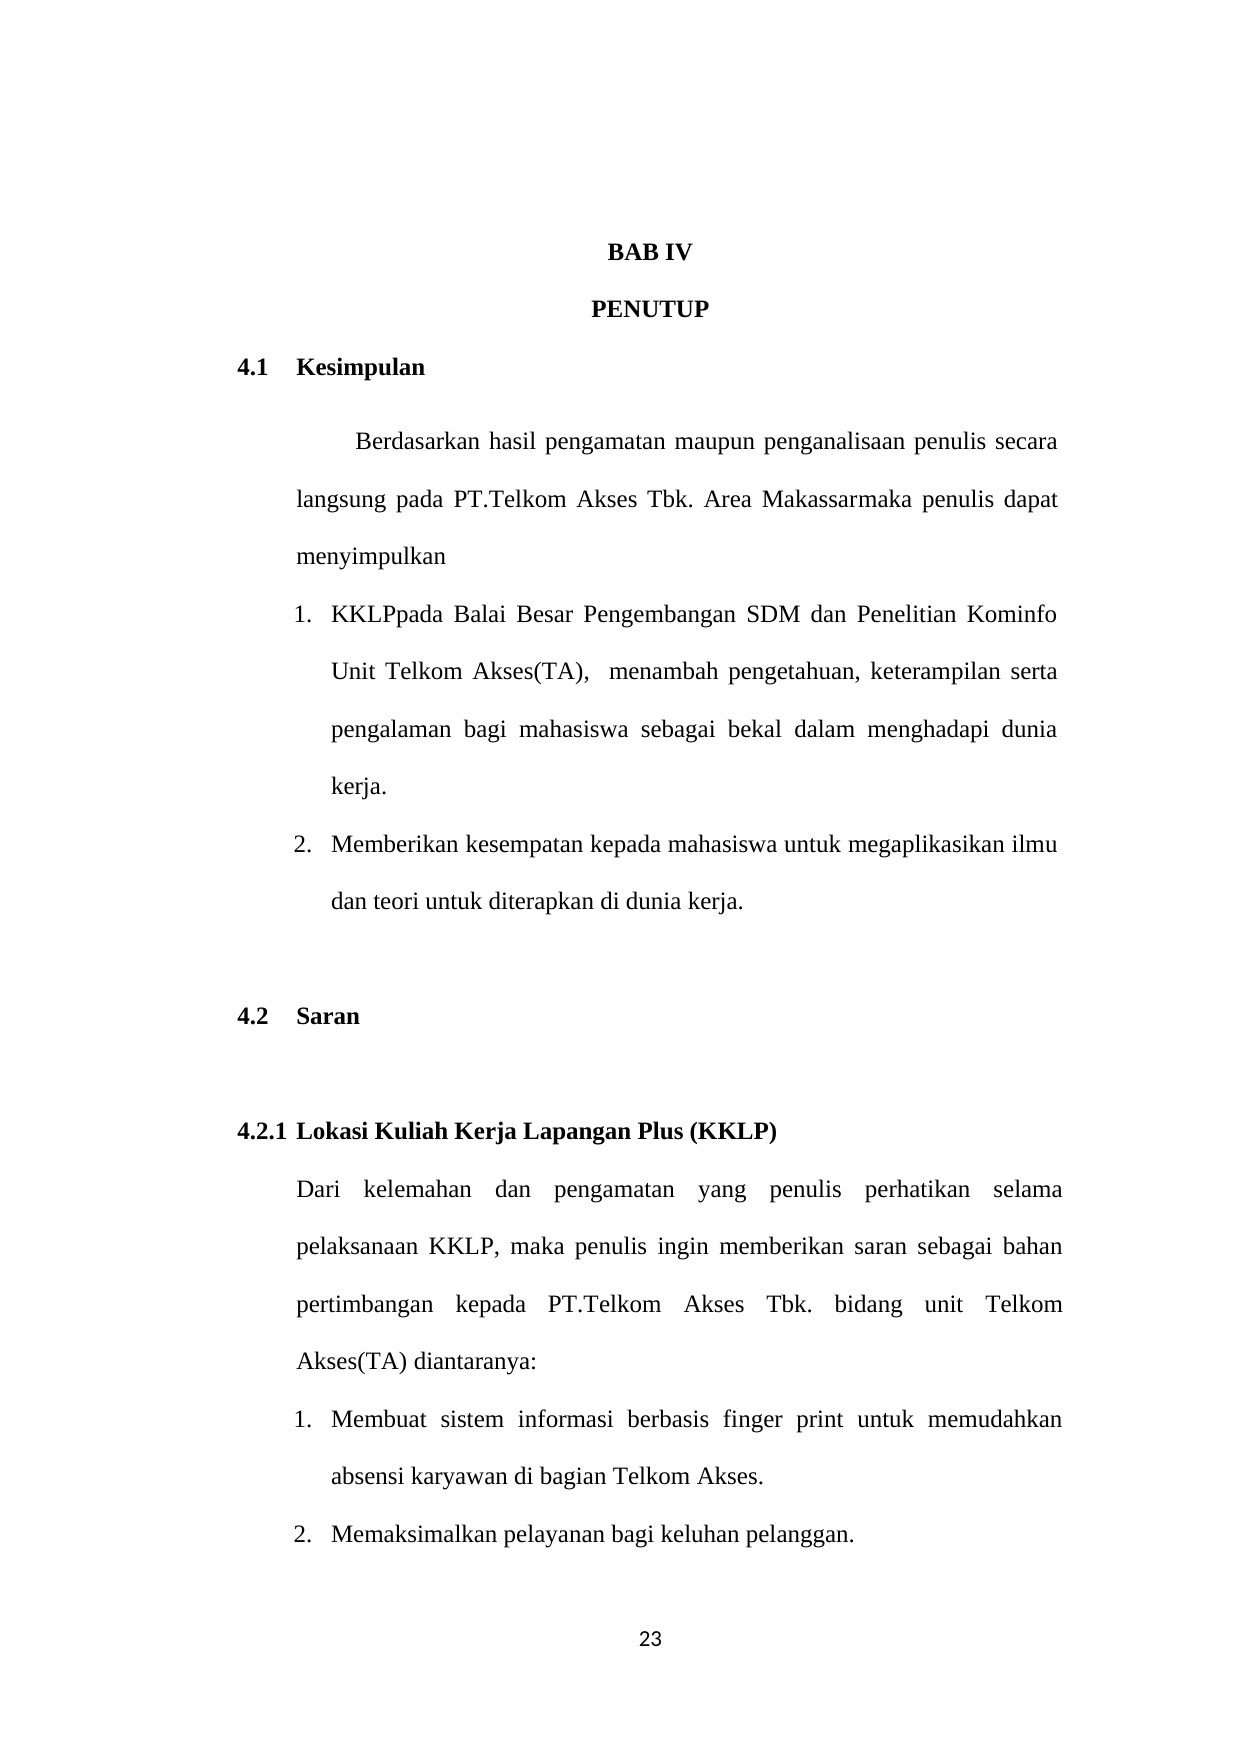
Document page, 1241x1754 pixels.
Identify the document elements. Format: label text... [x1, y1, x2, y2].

list Saran [237, 1001, 1063, 1030]
list Membuat sistem informasi berbasis finger print untuk memudahkan absensi karyawan di bagian Telkom Akses. [293, 1404, 1063, 1490]
list Memaksimalkan pelayanan bagi keluhan pelanggan. [293, 1519, 1063, 1547]
text PENUTUP [237, 294, 1063, 323]
list Kesimpulan [237, 352, 1063, 381]
text Berdasarkan hasil pengamatan maupun penganalisaan penulis secara langsung pada PT.Telkom Akses Tbk. Area Makassarmaka penulis dapat menyimpulkan [296, 426, 1058, 570]
list KKLPpada Balai Besar Pengembangan SDM dan Penelitian Kominfo Unit Telkom Akses(TA), menambah pengetahuan, keterampilan serta pengalaman bagi mahasiswa sebagai bekal dalam menghadapi dunia kerja. [293, 599, 1058, 800]
text BAB IV [237, 237, 1063, 266]
list Memberikan kesempatan kepada mahasiswa untuk megaplikasikan ilmu dan teori untuk diterapkan di dunia kerja. [293, 829, 1058, 915]
text Dari kelemahan dan pengamatan yang penulis perhatikan selama pelaksanaan KKLP, maka penulis ingin memberikan saran sebagai bahan pertimbangan kepada PT.Telkom Akses Tbk. bidang unit Telkom Akses(TA) diantaranya: [296, 1174, 1063, 1375]
list Lokasi Kuliah Kerja Lapangan Plus (KKLP) [237, 1116, 1063, 1145]
